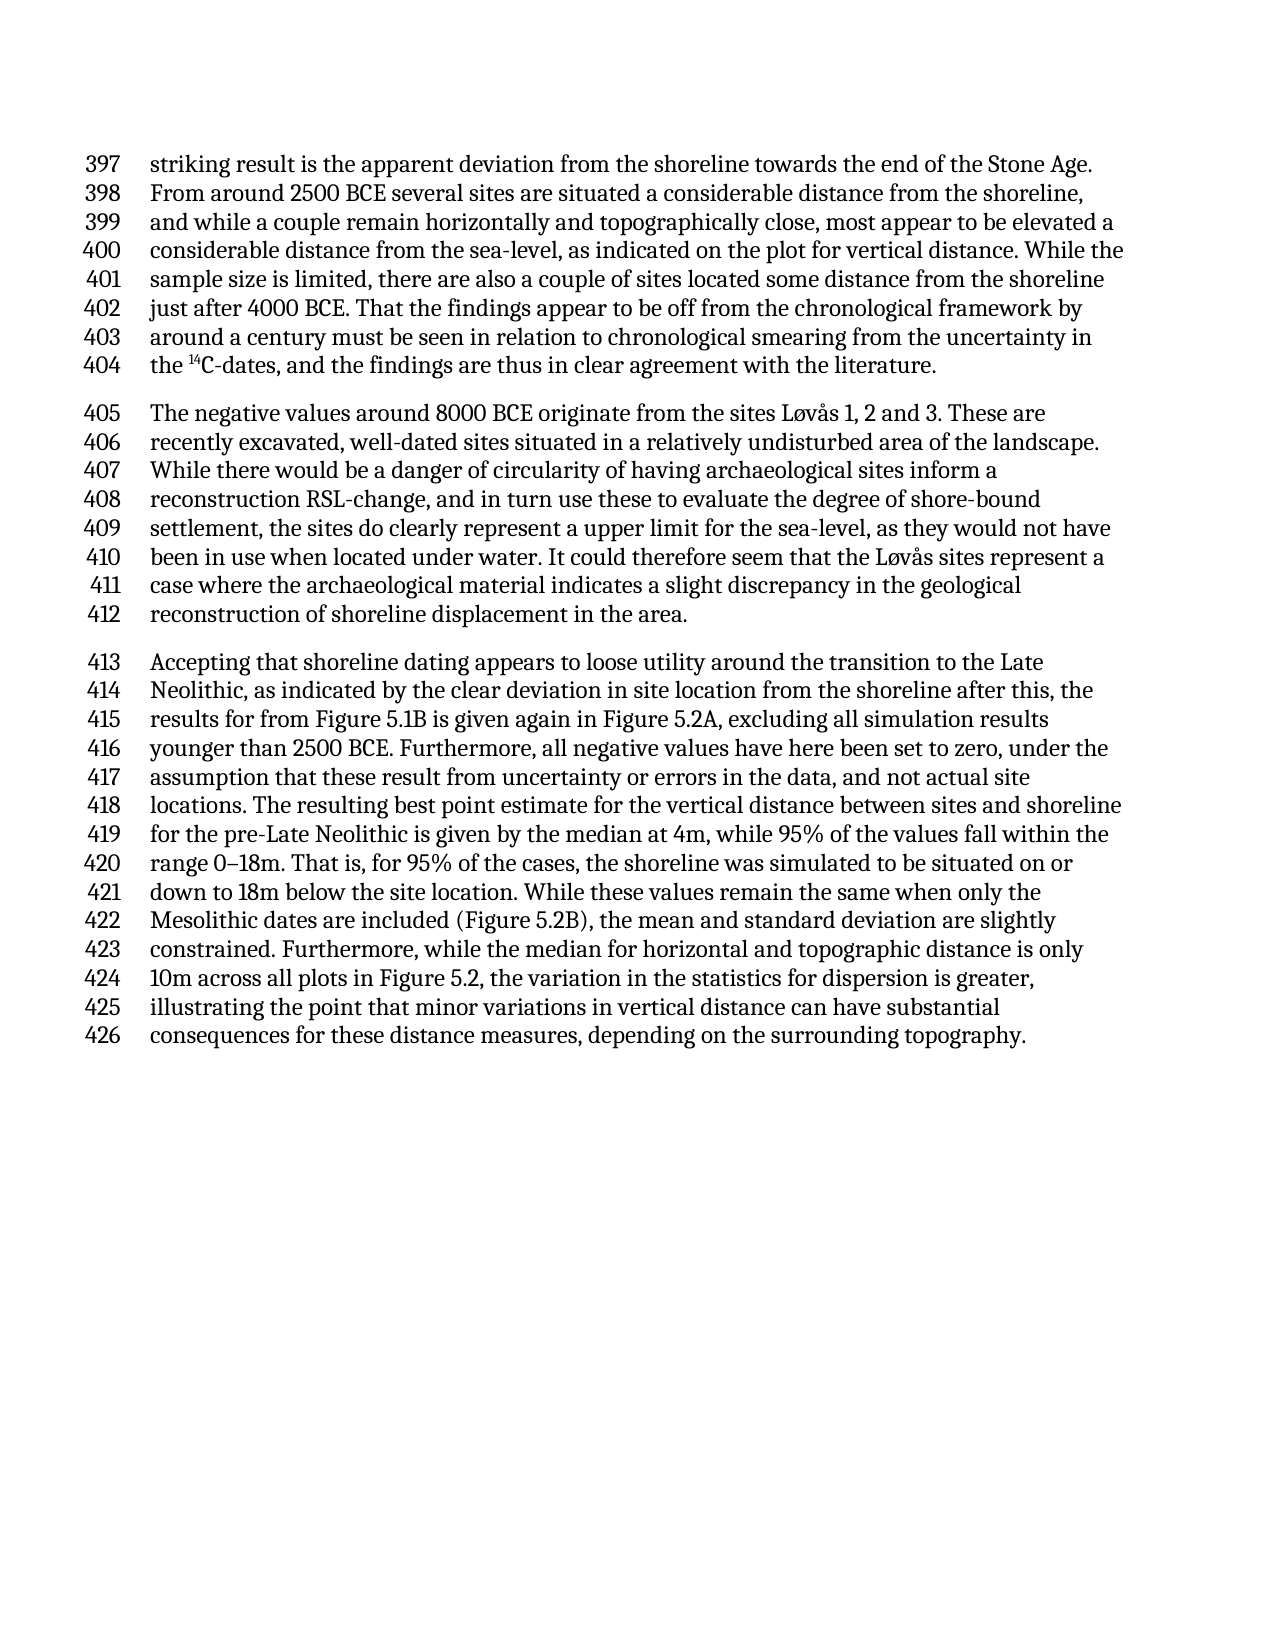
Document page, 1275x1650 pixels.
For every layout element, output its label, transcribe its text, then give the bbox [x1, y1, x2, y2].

text The negative values around 8000 BCE originate from the sites Løvås 1, 2 and 3. These are recently excavated, well-dated sites situated in a relatively undisturbed area of the landscape. While there would be a danger of circularity of having archaeological sites inform a reconstruction RSL-change, and in turn use these to evaluate the degree of shore-bound settlement, the sites do clearly represent a upper limit for the sea-level, as they would not have been in use when located under water. It could therefore seem that the Løvås sites represent a case where the archaeological material indicates a slight discrepancy in the geological reconstruction of shoreline displacement in the area. [150, 399, 1125, 629]
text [150, 150, 1125, 380]
text Accepting that shoreline dating appears to loose utility around the transition to the Late Neolithic, as indicated by the clear deviation in site location from the shoreline after this, the results for from Figure 5.1B is given again in Figure 5.2A, excluding all simulation results younger than 2500 BCE. Furthermore, all negative values have here been set to zero, under the assumption that these result from uncertainty or errors in the data, and not actual site locations. The resulting best point estimate for the vertical distance between sites and shoreline for the pre-Late Neolithic is given by the median at 4m, while 95% of the values fall within the range 0–18m. That is, for 95% of the cases, the shoreline was simulated to be situated on or down to 18m below the site location. While these values remain the same when only the Mesolithic dates are included (Figure 5.2B), the mean and standard deviation are slightly constrained. Furthermore, while the median for horizontal and topographic distance is only 10m across all plots in Figure 5.2, the variation in the statistics for dispersion is greater, illustrating the point that minor variations in vertical distance can have substantial consequences for these distance measures, depending on the surrounding topography. [150, 647, 1125, 1050]
